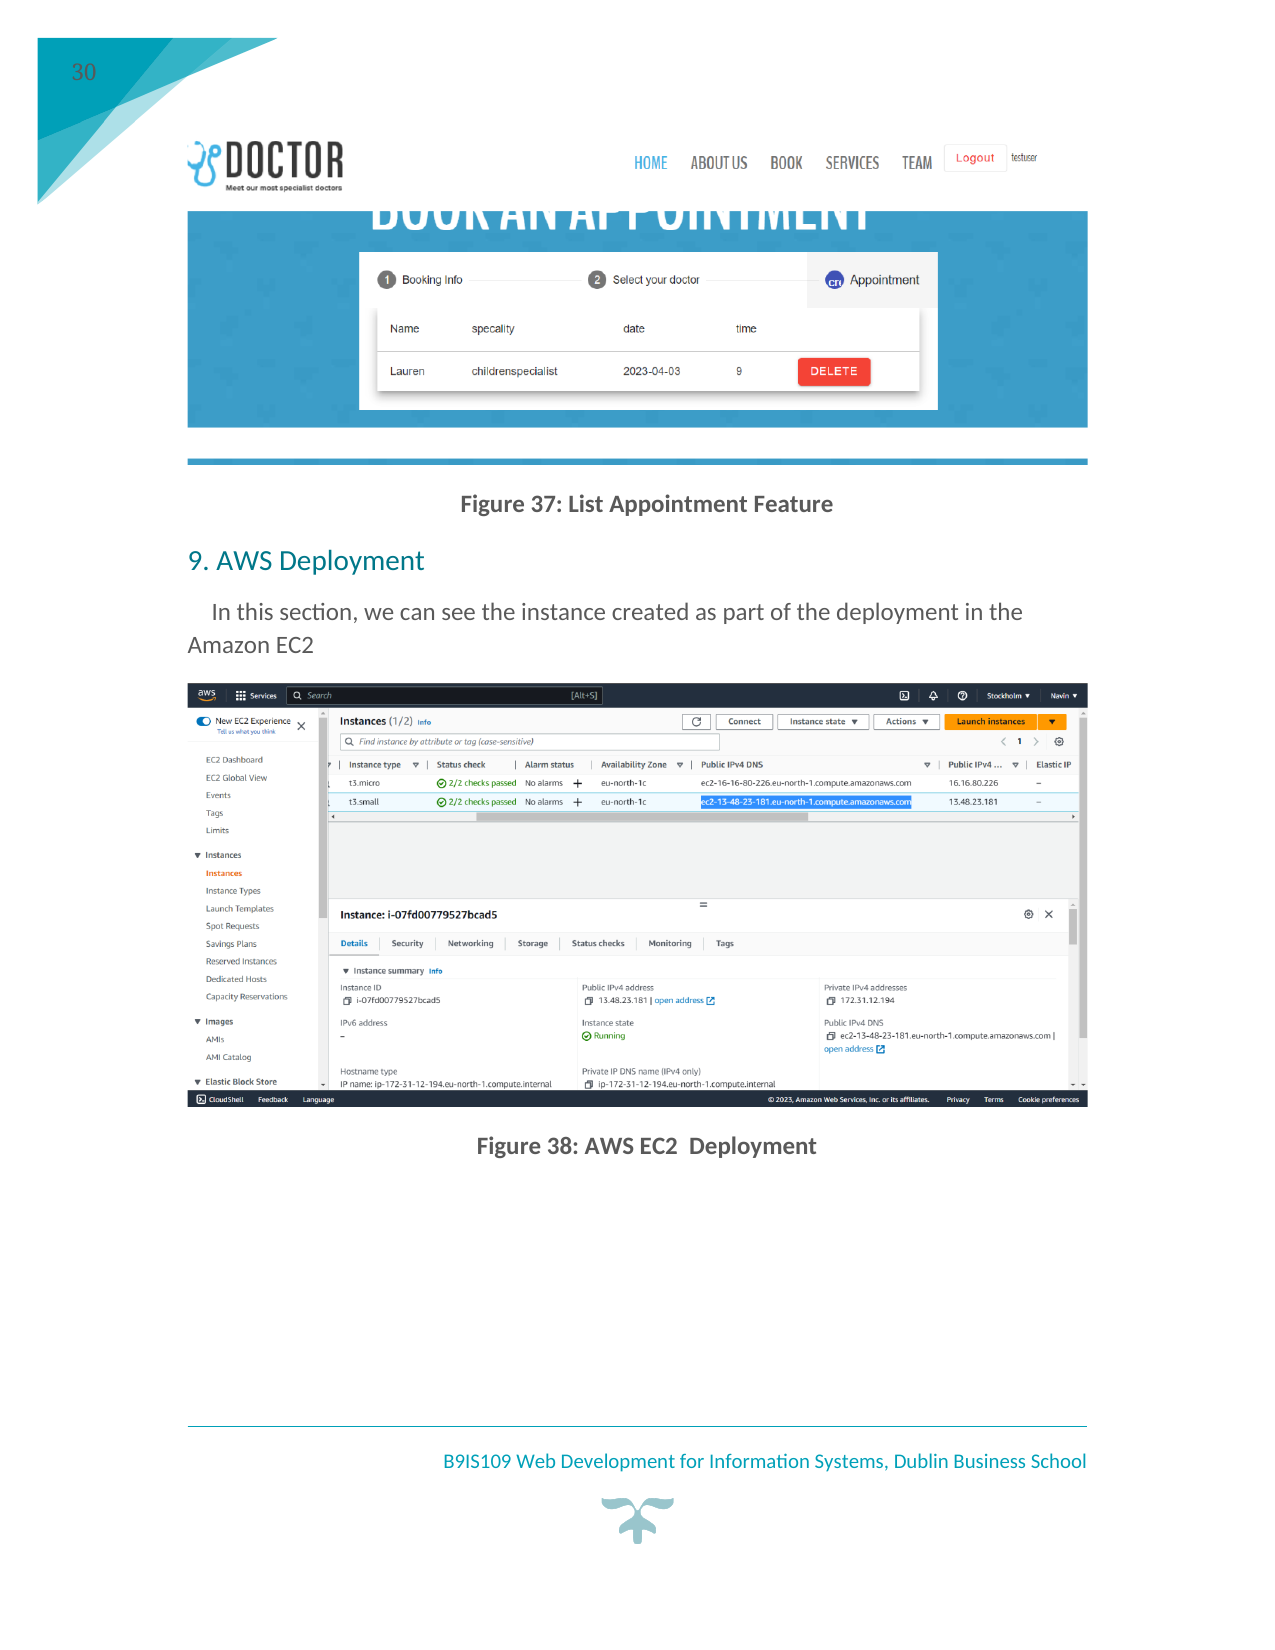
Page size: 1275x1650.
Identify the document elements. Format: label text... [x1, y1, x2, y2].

text Figure 37: List Appointment Feature [206, 488, 1087, 519]
subtitle 9. AWS Deployment [187, 542, 1087, 578]
text In this section, we can see the instance created as part of the deployment in the Amazon EC2 [187, 596, 1087, 660]
picture [37, 37, 1088, 465]
picture [187, 683, 1088, 1107]
text Figure 38: AWS EC2 Deployment [206, 1130, 1087, 1161]
